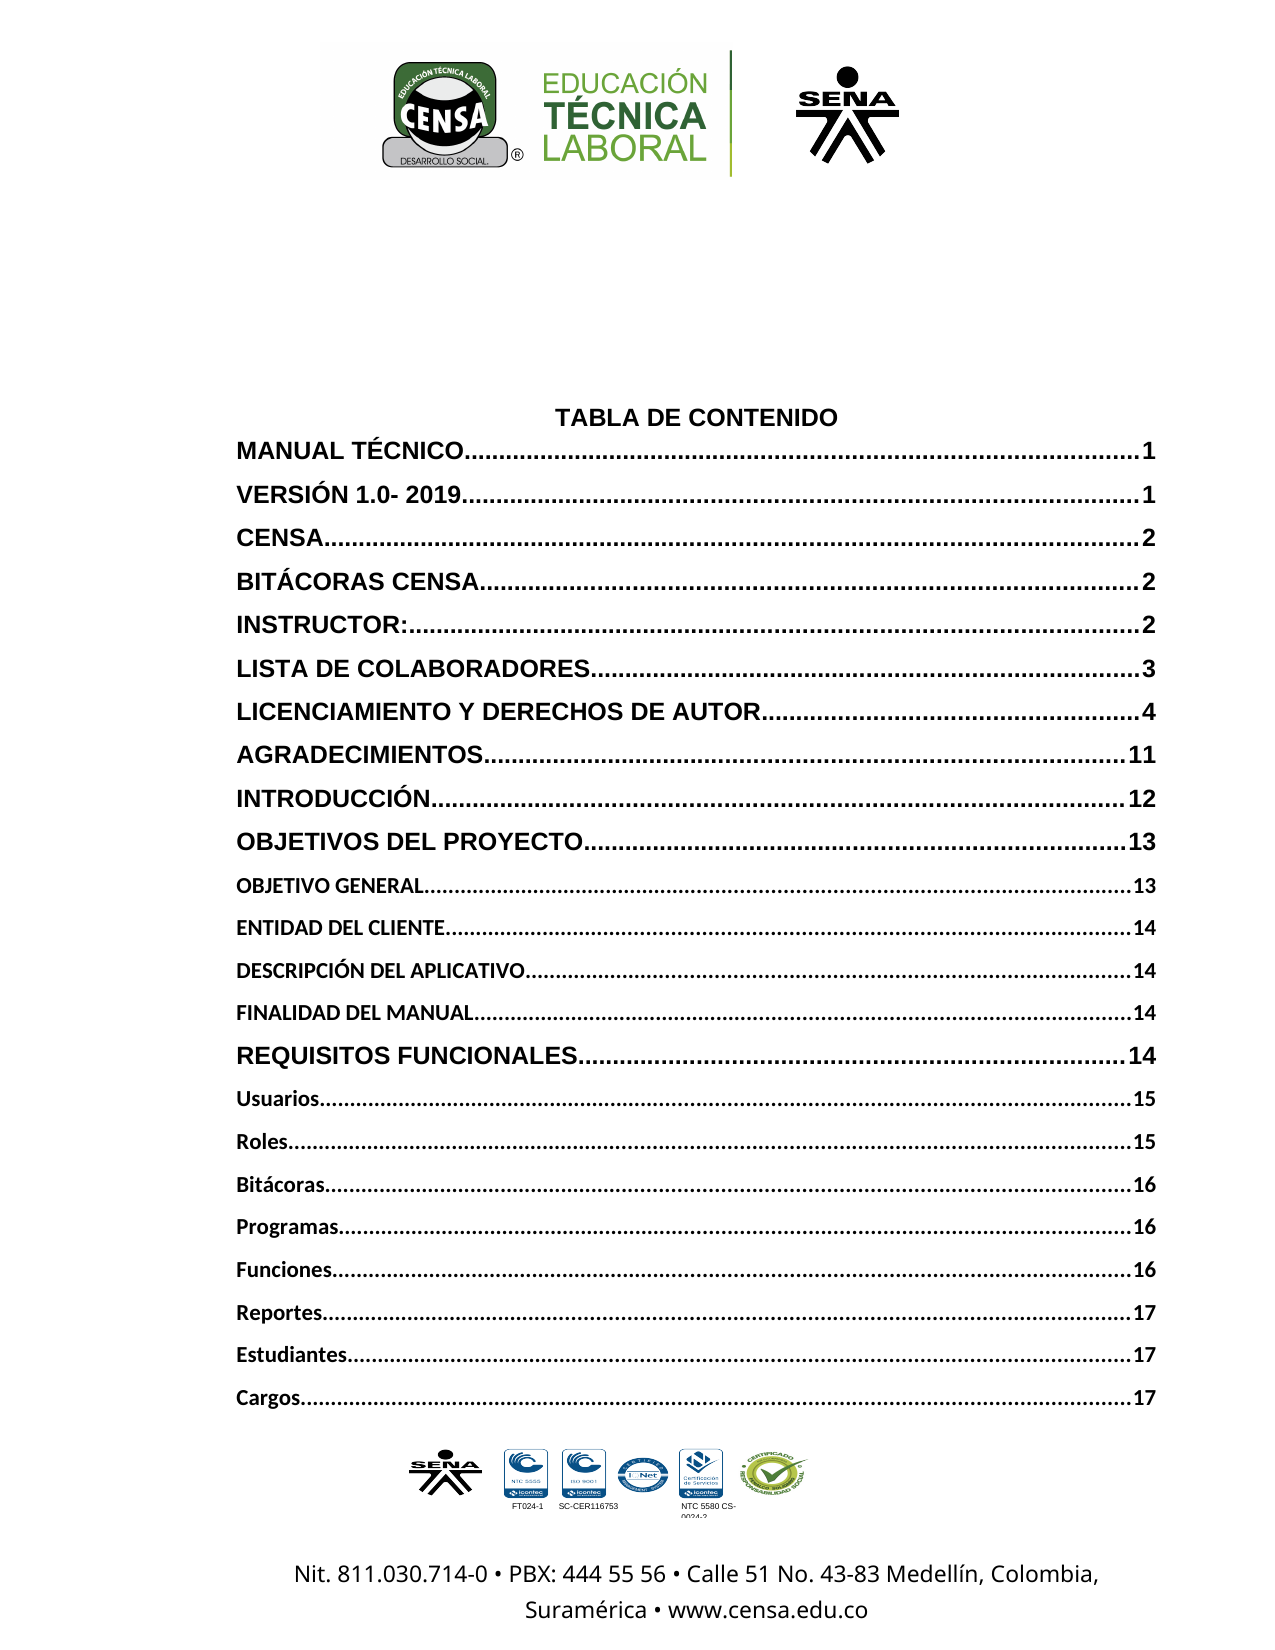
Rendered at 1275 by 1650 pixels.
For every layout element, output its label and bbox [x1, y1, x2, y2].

picture [498, 1446, 554, 1501]
picture [732, 1446, 815, 1501]
picture [673, 1446, 729, 1501]
picture [556, 1446, 612, 1501]
picture [404, 1446, 487, 1499]
picture [320, 42, 733, 180]
picture [615, 1454, 671, 1494]
picture [789, 59, 906, 171]
